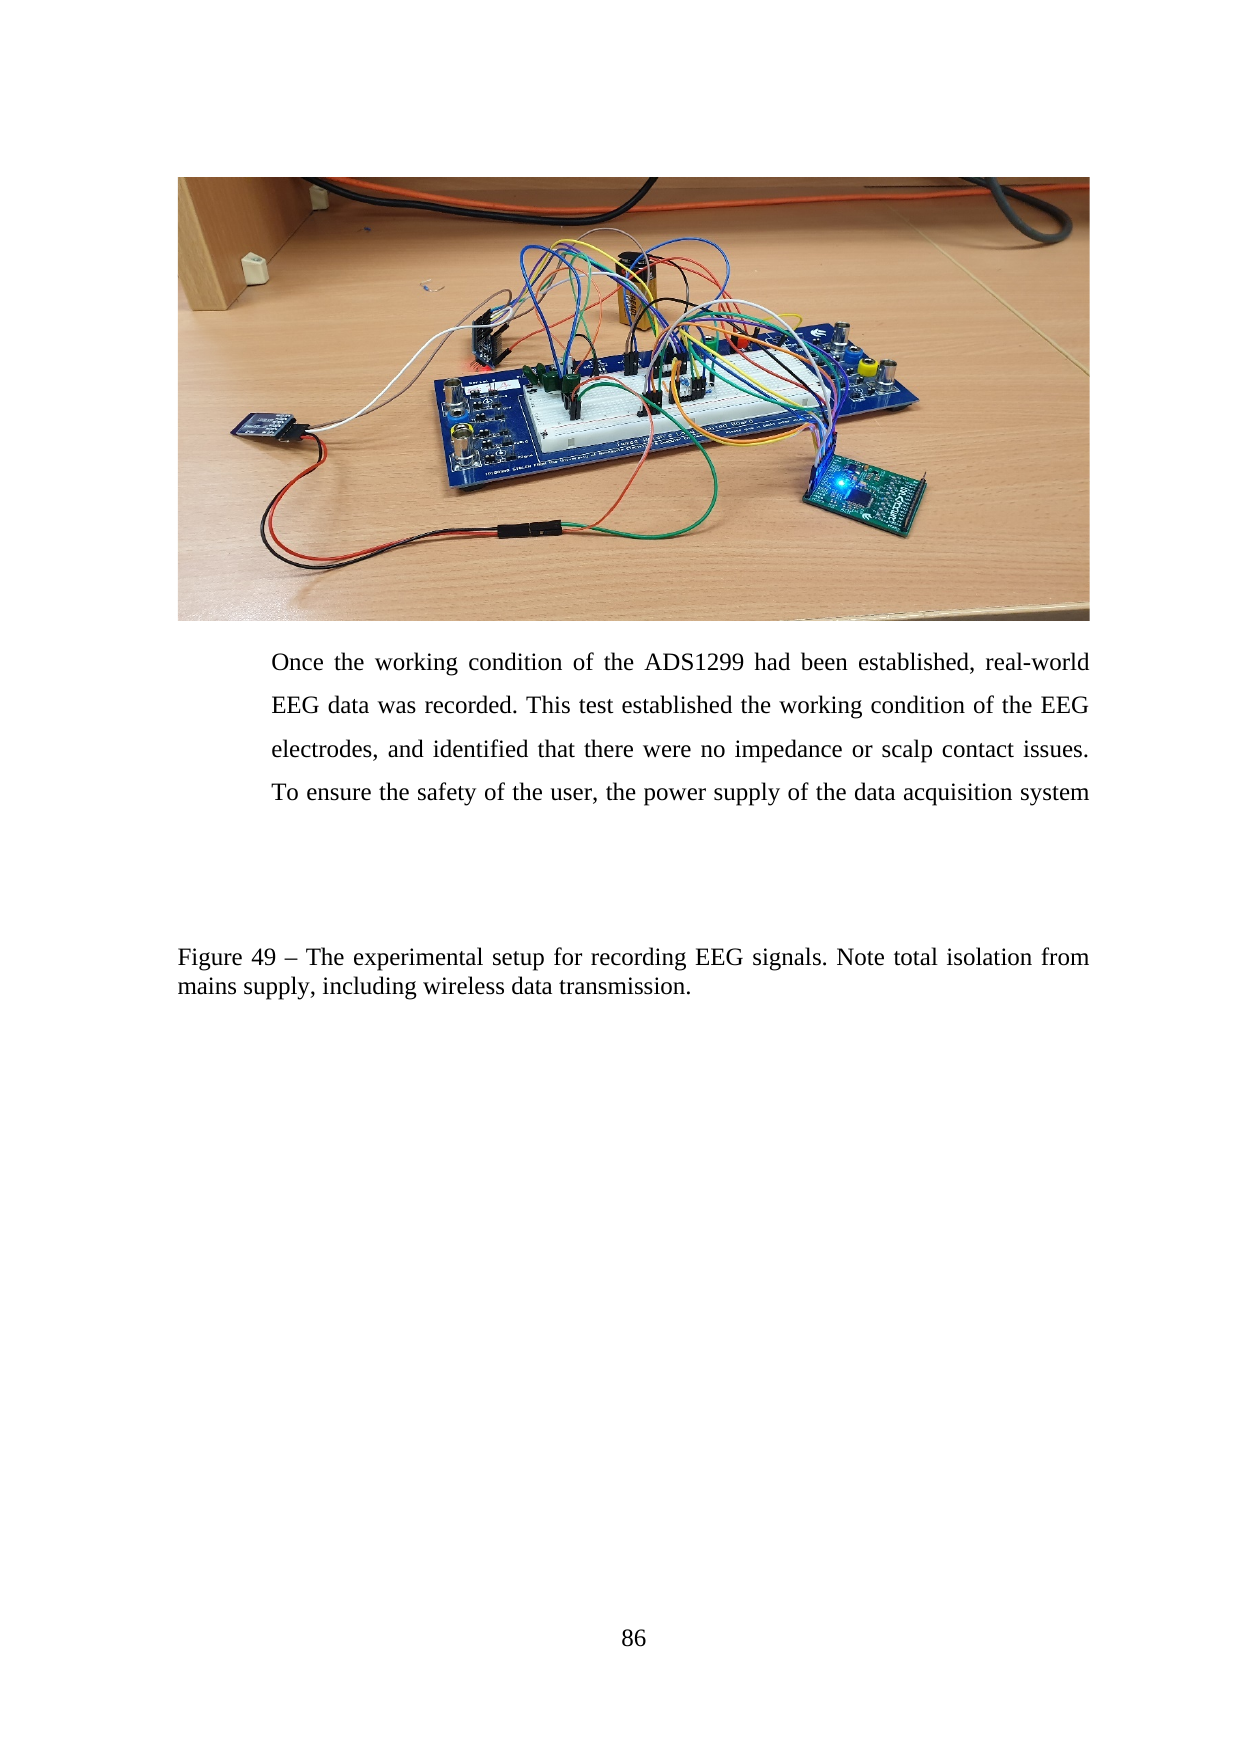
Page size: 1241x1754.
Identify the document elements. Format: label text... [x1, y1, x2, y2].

text Once the working condition of the ADS1299 had been established, real-world EEG data was recorded. This test established the working condition of the EEG electrodes, and identified that there were no impedance or scalp contact issues. To ensure the safety of the user, the power supply of the data acquisition system was a 9 V battery, and the system communicated with the laptop over a Bluetooth link, with the data recorded in TeraTerm. This ensured total galvanic isolation from mains power. A photo of the setup is presented in Figure 49, and a plot of the recorded waveform is presented in Figure 50. Completion of this test indicates that a wireless EEG data acquisition system has been successfully designed and implemented. This concluded evaluation of the data acquisition system. [271, 621, 1090, 798]
picture [177, 177, 1090, 621]
text Figure 49 – The experimental setup for recording EEG signals. Note total isolation from mains supply, including wireless data transmission. [177, 942, 1090, 999]
